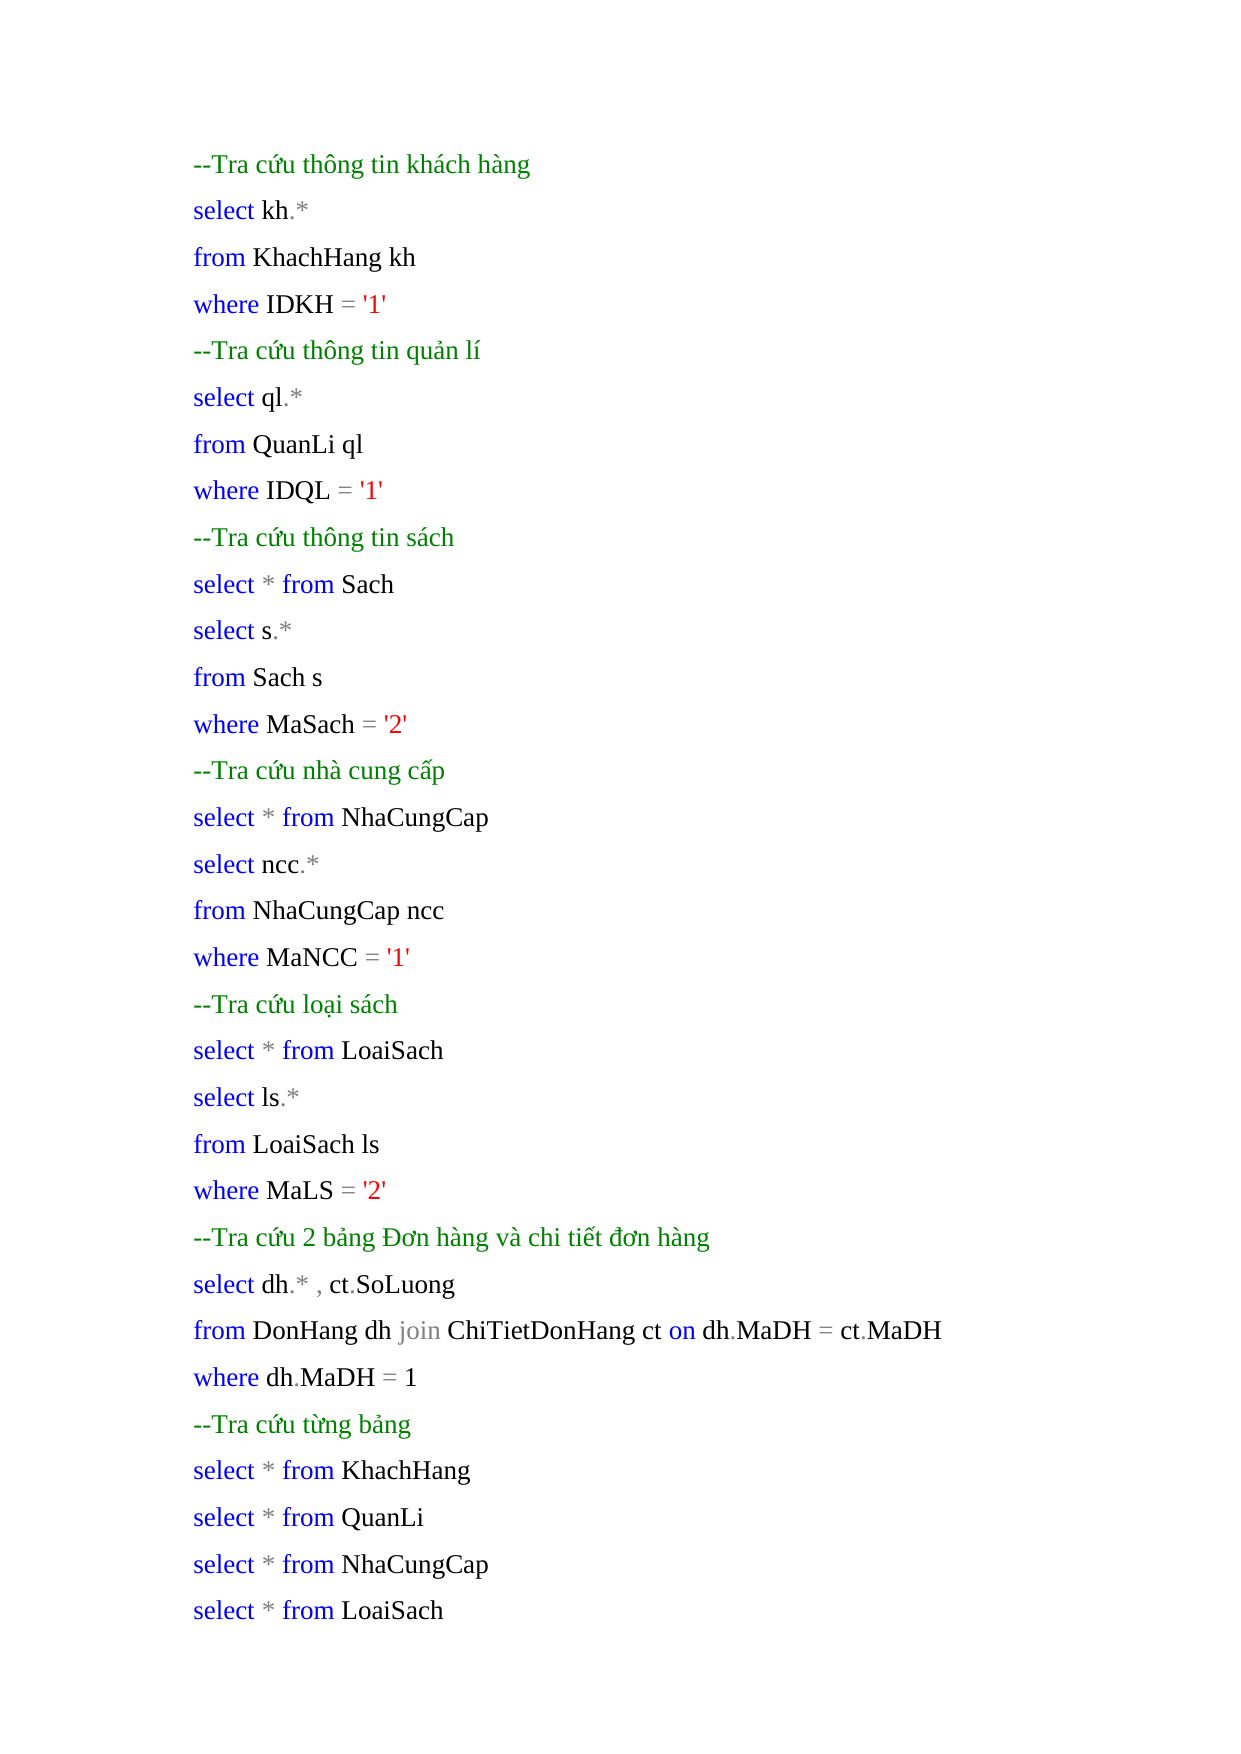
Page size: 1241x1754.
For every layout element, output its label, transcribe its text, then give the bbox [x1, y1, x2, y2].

text where MaSach = '2' [118, 708, 1122, 739]
text --Tra cứu thông tin khách hàng [118, 148, 1122, 179]
text from DonHang dh join ChiTietDonHang ct on dh.MaDH = ct.MaDH [118, 1314, 1122, 1346]
text from NhaCungCap ncc [118, 894, 1122, 926]
text where MaNCC = '1' [118, 941, 1122, 972]
text select ncc.* [118, 848, 1122, 879]
text --Tra cứu loại sách [118, 988, 1122, 1019]
text select dh.* , ct.SoLuong [118, 1268, 1122, 1299]
text --Tra cứu thông tin sách [118, 521, 1122, 552]
text --Tra cứu nhà cung cấp [118, 754, 1122, 786]
text select s.* [118, 614, 1122, 646]
text select ql.* [118, 381, 1122, 412]
text select * from QuanLi [118, 1501, 1122, 1532]
text from QuanLi ql [118, 428, 1122, 459]
text select * from NhaCungCap [118, 1548, 1122, 1579]
text select * from KhachHang [118, 1454, 1122, 1486]
text from Sach s [118, 661, 1122, 692]
text select * from LoaiSach [118, 1034, 1122, 1066]
text select * from LoaiSach [118, 1594, 1122, 1626]
text select * from NhaCungCap [118, 801, 1122, 832]
text --Tra cứu từng bảng [118, 1408, 1122, 1439]
text where IDQL = '1' [118, 474, 1122, 506]
text where dh.MaDH = 1 [118, 1361, 1122, 1392]
text select kh.* [118, 194, 1122, 226]
text from KhachHang kh [118, 241, 1122, 272]
text from LoaiSach ls [118, 1128, 1122, 1159]
text where IDKH = '1' [118, 288, 1122, 319]
text select ls.* [118, 1081, 1122, 1112]
text --Tra cứu thông tin quản lí [118, 334, 1122, 366]
text where MaLS = '2' [118, 1174, 1122, 1206]
text select * from Sach [118, 568, 1122, 599]
text --Tra cứu 2 bảng Đơn hàng và chi tiết đơn hàng [118, 1221, 1122, 1252]
